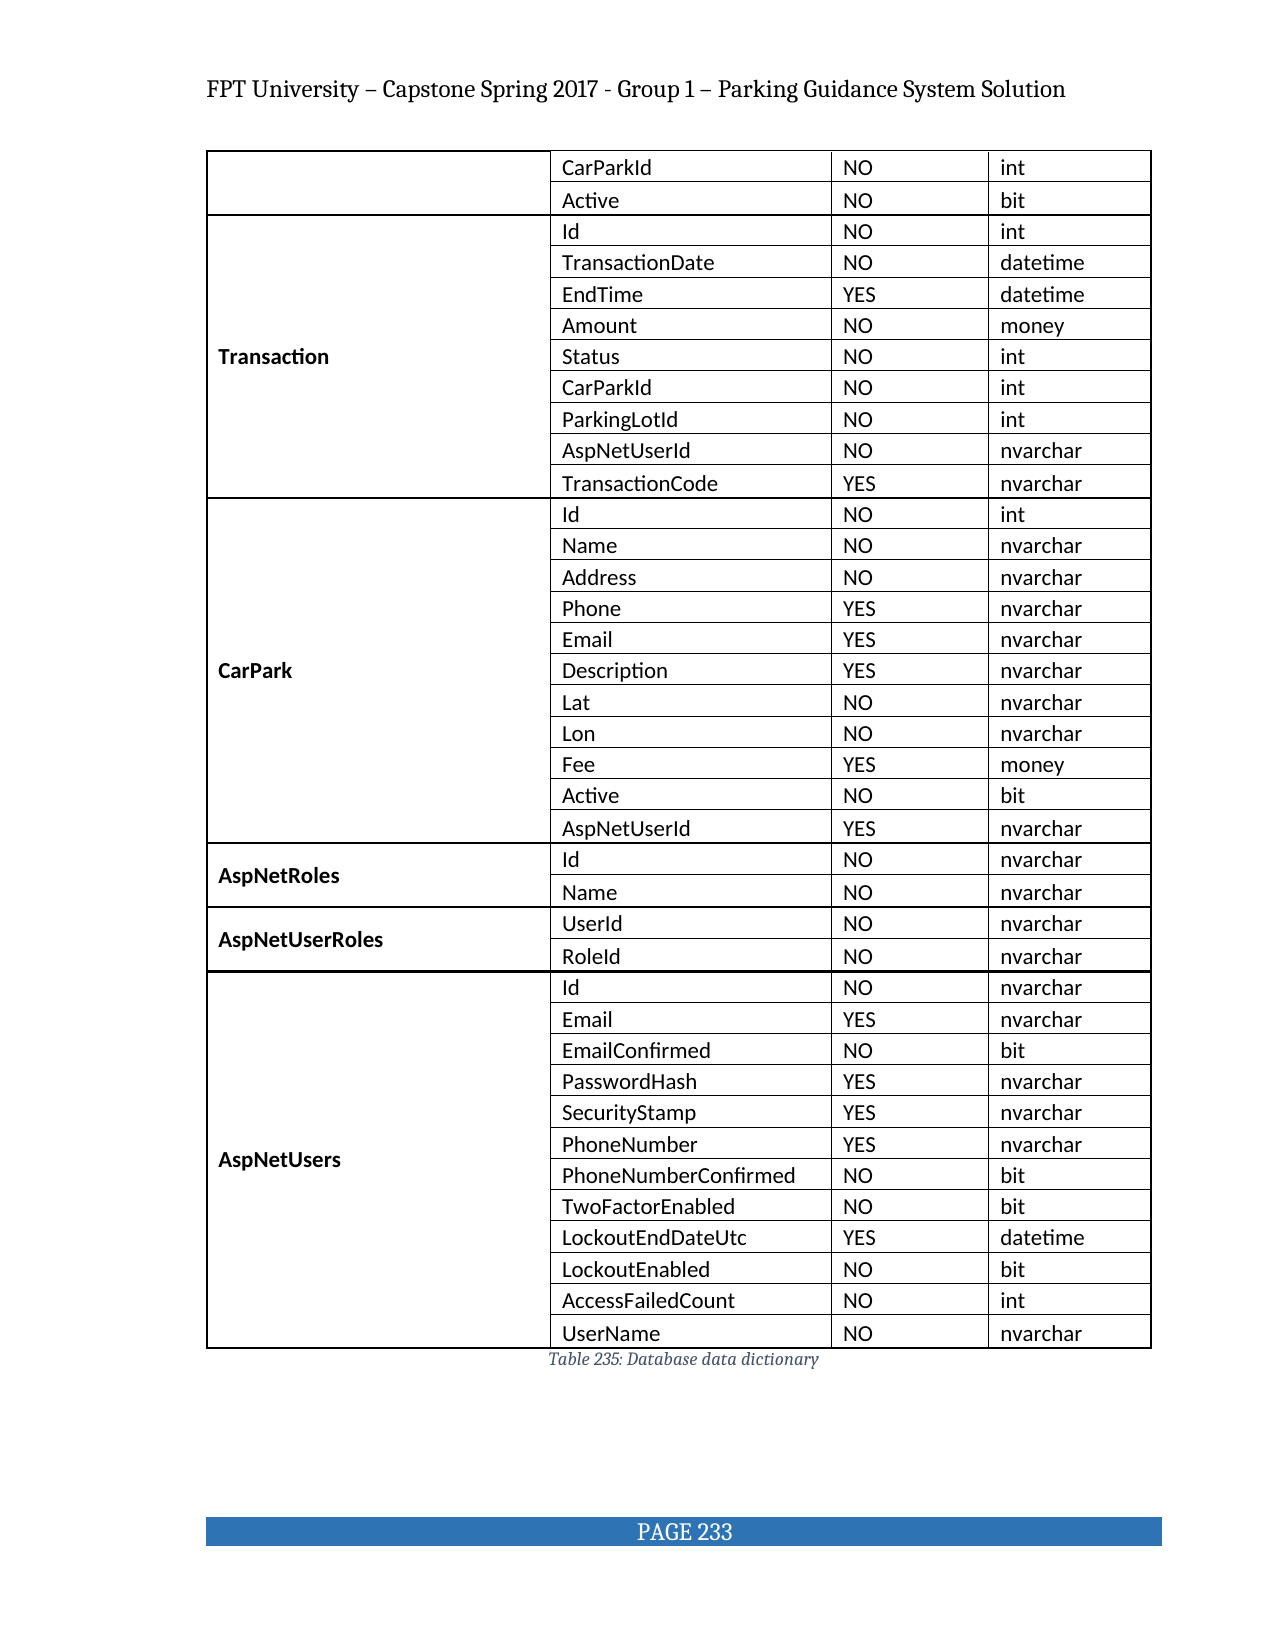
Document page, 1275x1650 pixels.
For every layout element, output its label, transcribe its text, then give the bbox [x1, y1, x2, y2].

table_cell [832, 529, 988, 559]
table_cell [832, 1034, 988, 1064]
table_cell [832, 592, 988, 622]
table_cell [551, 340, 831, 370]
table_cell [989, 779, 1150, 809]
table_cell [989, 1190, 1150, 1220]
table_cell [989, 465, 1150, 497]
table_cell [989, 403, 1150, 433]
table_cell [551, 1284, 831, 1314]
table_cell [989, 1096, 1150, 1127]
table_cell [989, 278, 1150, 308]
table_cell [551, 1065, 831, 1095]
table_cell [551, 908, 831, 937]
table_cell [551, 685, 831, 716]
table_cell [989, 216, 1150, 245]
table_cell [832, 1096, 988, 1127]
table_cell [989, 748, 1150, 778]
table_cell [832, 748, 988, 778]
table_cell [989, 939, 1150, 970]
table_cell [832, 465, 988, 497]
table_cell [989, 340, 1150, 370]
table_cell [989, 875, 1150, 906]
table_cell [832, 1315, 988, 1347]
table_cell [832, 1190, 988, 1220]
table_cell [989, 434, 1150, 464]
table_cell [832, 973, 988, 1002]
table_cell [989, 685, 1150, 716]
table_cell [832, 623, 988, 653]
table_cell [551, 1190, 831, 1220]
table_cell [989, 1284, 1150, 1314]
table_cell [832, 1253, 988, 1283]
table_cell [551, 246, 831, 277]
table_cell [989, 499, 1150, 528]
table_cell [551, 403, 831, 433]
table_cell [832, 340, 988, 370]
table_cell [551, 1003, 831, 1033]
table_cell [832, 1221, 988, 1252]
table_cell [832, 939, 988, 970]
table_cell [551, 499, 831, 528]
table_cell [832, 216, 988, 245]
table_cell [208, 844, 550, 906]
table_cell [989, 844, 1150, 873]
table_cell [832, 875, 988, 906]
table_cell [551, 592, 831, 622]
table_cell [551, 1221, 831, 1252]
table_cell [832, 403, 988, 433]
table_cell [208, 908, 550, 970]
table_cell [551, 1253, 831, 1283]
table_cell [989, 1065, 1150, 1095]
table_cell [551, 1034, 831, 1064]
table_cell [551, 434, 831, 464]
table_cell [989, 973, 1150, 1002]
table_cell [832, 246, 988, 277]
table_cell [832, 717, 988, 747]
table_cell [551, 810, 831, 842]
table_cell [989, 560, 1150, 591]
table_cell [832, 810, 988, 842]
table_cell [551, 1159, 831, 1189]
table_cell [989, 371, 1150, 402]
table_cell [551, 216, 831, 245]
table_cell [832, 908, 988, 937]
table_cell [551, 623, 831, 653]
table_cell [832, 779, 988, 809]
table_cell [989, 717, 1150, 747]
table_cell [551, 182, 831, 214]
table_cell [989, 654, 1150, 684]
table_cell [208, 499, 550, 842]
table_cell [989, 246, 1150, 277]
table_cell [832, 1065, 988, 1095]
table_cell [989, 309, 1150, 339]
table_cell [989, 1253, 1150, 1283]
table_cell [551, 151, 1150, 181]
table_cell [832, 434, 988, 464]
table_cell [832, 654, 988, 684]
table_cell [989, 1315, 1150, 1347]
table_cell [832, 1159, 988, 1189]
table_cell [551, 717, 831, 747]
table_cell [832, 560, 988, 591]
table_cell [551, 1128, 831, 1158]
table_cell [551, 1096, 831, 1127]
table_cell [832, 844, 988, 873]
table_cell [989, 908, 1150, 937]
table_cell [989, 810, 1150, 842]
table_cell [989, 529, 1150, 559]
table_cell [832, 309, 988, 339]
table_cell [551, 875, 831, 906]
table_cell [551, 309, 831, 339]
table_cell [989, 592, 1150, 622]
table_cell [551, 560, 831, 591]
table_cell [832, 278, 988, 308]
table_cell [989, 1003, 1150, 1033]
text Table 235: Database data dictionary [206, 1349, 1162, 1371]
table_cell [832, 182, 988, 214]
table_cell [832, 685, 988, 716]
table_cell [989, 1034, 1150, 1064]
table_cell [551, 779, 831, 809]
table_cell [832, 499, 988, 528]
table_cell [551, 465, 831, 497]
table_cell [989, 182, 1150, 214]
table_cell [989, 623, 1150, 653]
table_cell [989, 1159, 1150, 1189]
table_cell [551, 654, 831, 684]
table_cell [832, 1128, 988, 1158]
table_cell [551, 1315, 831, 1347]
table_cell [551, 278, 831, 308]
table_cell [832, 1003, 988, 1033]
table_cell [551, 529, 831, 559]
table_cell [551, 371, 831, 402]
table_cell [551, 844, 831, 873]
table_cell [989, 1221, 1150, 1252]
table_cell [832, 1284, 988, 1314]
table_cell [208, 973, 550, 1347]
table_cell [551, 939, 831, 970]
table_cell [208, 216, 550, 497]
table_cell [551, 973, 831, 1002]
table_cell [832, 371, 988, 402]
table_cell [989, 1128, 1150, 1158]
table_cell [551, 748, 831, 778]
